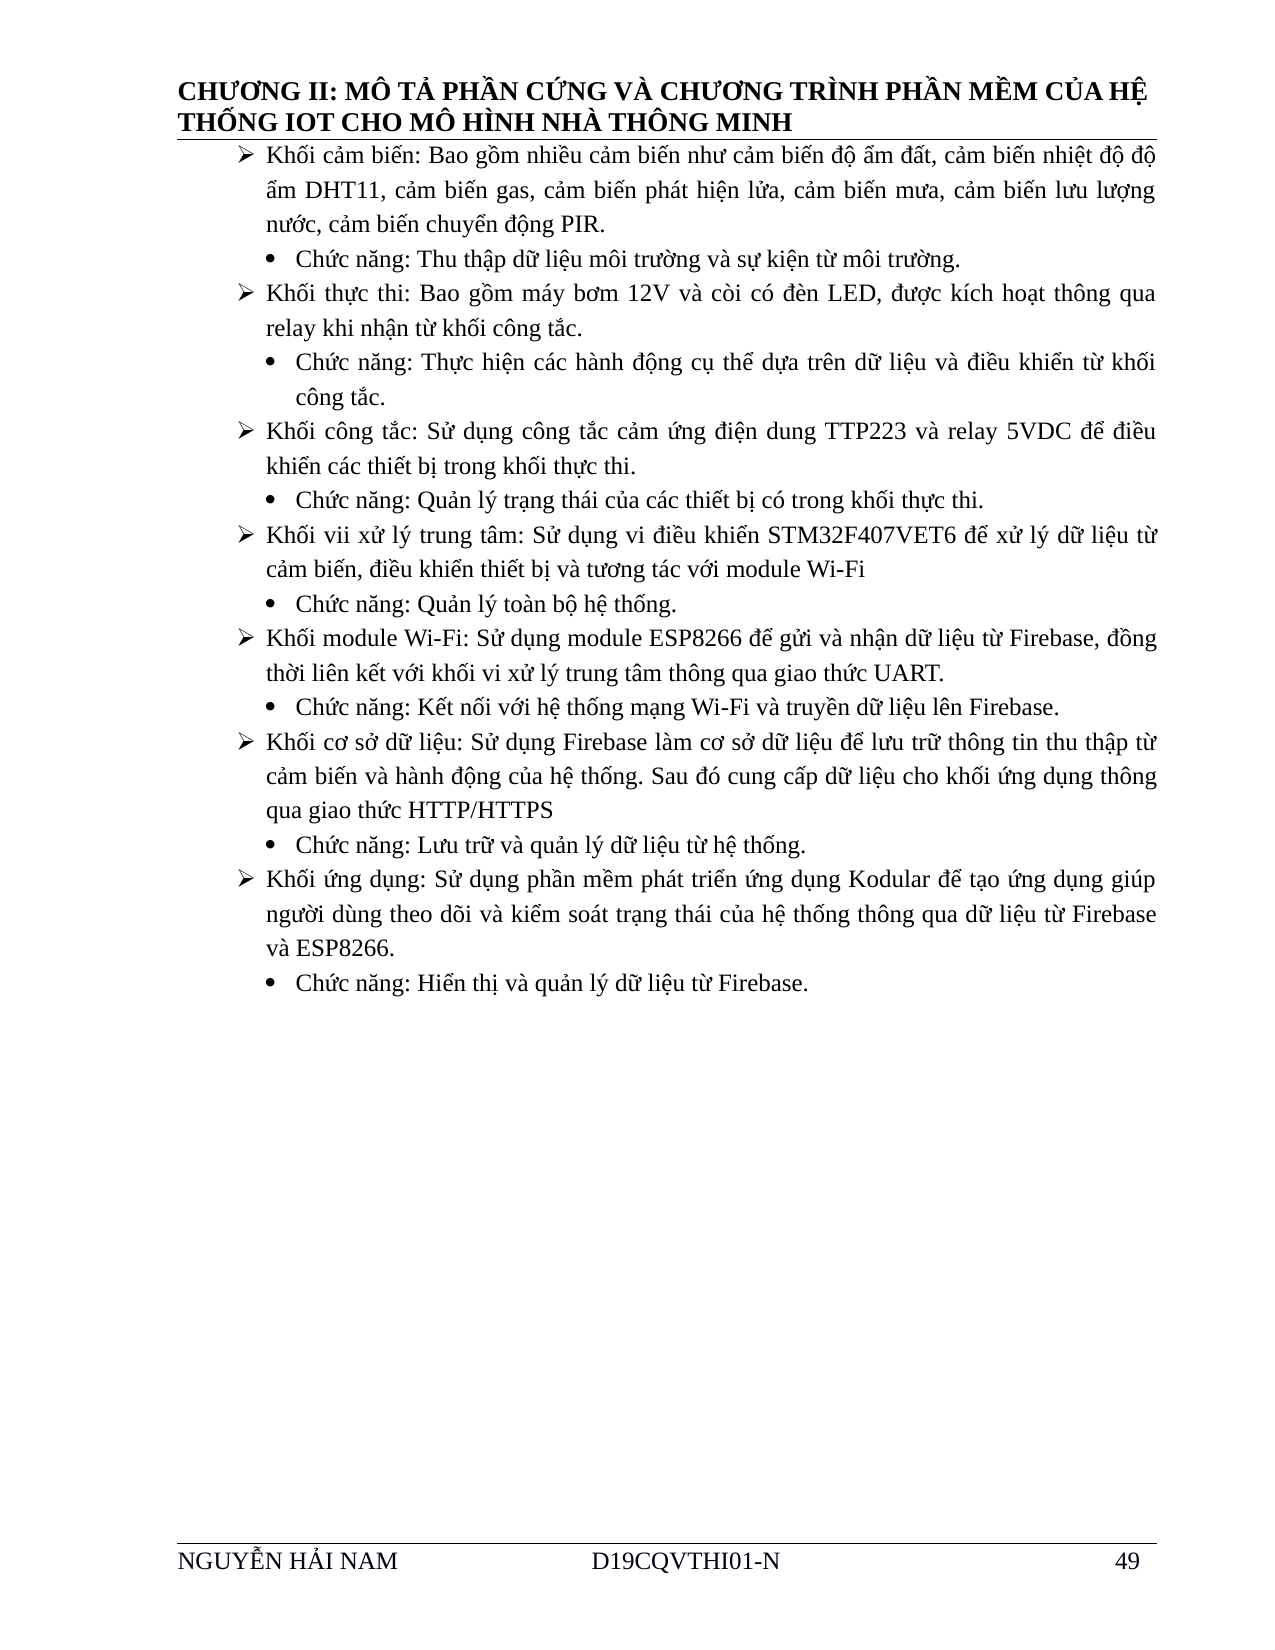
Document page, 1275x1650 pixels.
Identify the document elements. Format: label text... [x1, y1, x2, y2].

list Khối module Wi-Fi: Sử dụng module ESP8266 để gửi và nhận dữ liệu từ Firebase, đồng thời liên kết với khối vi xử lý trung tâm thông qua giao thức UART. [236, 623, 1157, 686]
list Khối ứng dụng: Sử dụng phần mềm phát triển ứng dụng Kodular để tạo ứng dụng giúp người dùng theo dõi và kiểm soát trạng thái của hệ thống thông qua dữ liệu từ Firebase và ESP8266. [236, 864, 1157, 962]
list Chức năng: Kết nối với hệ thống mạng Wi-Fi và truyền dữ liệu lên Firebase. [266, 692, 1157, 721]
list Khối cảm biến: Bao gồm nhiều cảm biến như cảm biến độ ẩm đất, cảm biến nhiệt độ độ ẩm DHT11, cảm biến gas, cảm biến phát hiện lửa, cảm biến mưa, cảm biến lưu lượng nước, cảm biến chuyển động PIR. [236, 140, 1157, 238]
list Chức năng: Thực hiện các hành động cụ thể dựa trên dữ liệu và điều khiển từ khối công tắc. [266, 347, 1157, 411]
list Khối thực thi: Bao gồm máy bơm 12V và còi có đèn LED, được kích hoạt thông qua relay khi nhận từ khối công tắc. [236, 278, 1157, 342]
list Chức năng: Quản lý trạng thái của các thiết bị có trong khối thực thi. [266, 485, 1157, 514]
list Khối công tắc: Sử dụng công tắc cảm ứng điện dung TTP223 và relay 5VDC để điều khiển các thiết bị trong khối thực thi. [236, 416, 1157, 479]
list Chức năng: Quản lý toàn bộ hệ thống. [266, 589, 1157, 617]
list Khối cơ sở dữ liệu: Sử dụng Firebase làm cơ sở dữ liệu để lưu trữ thông tin thu thập từ cảm biến và hành động của hệ thống. Sau đó cung cấp dữ liệu cho khối ứng dụng thông qua giao thức HTTP/HTTPS [236, 727, 1157, 824]
list Chức năng: Thu thập dữ liệu môi trường và sự kiện từ môi trường. [266, 244, 1157, 273]
list Chức năng: Hiển thị và quản lý dữ liệu từ Firebase. [266, 968, 1157, 997]
list Chức năng: Lưu trữ và quản lý dữ liệu từ hệ thống. [266, 830, 1157, 859]
list Khối vii xử lý trung tâm: Sử dụng vi điều khiển STM32F407VET6 để xử lý dữ liệu từ cảm biến, điều khiển thiết bị và tương tác với module Wi-Fi [236, 520, 1157, 583]
